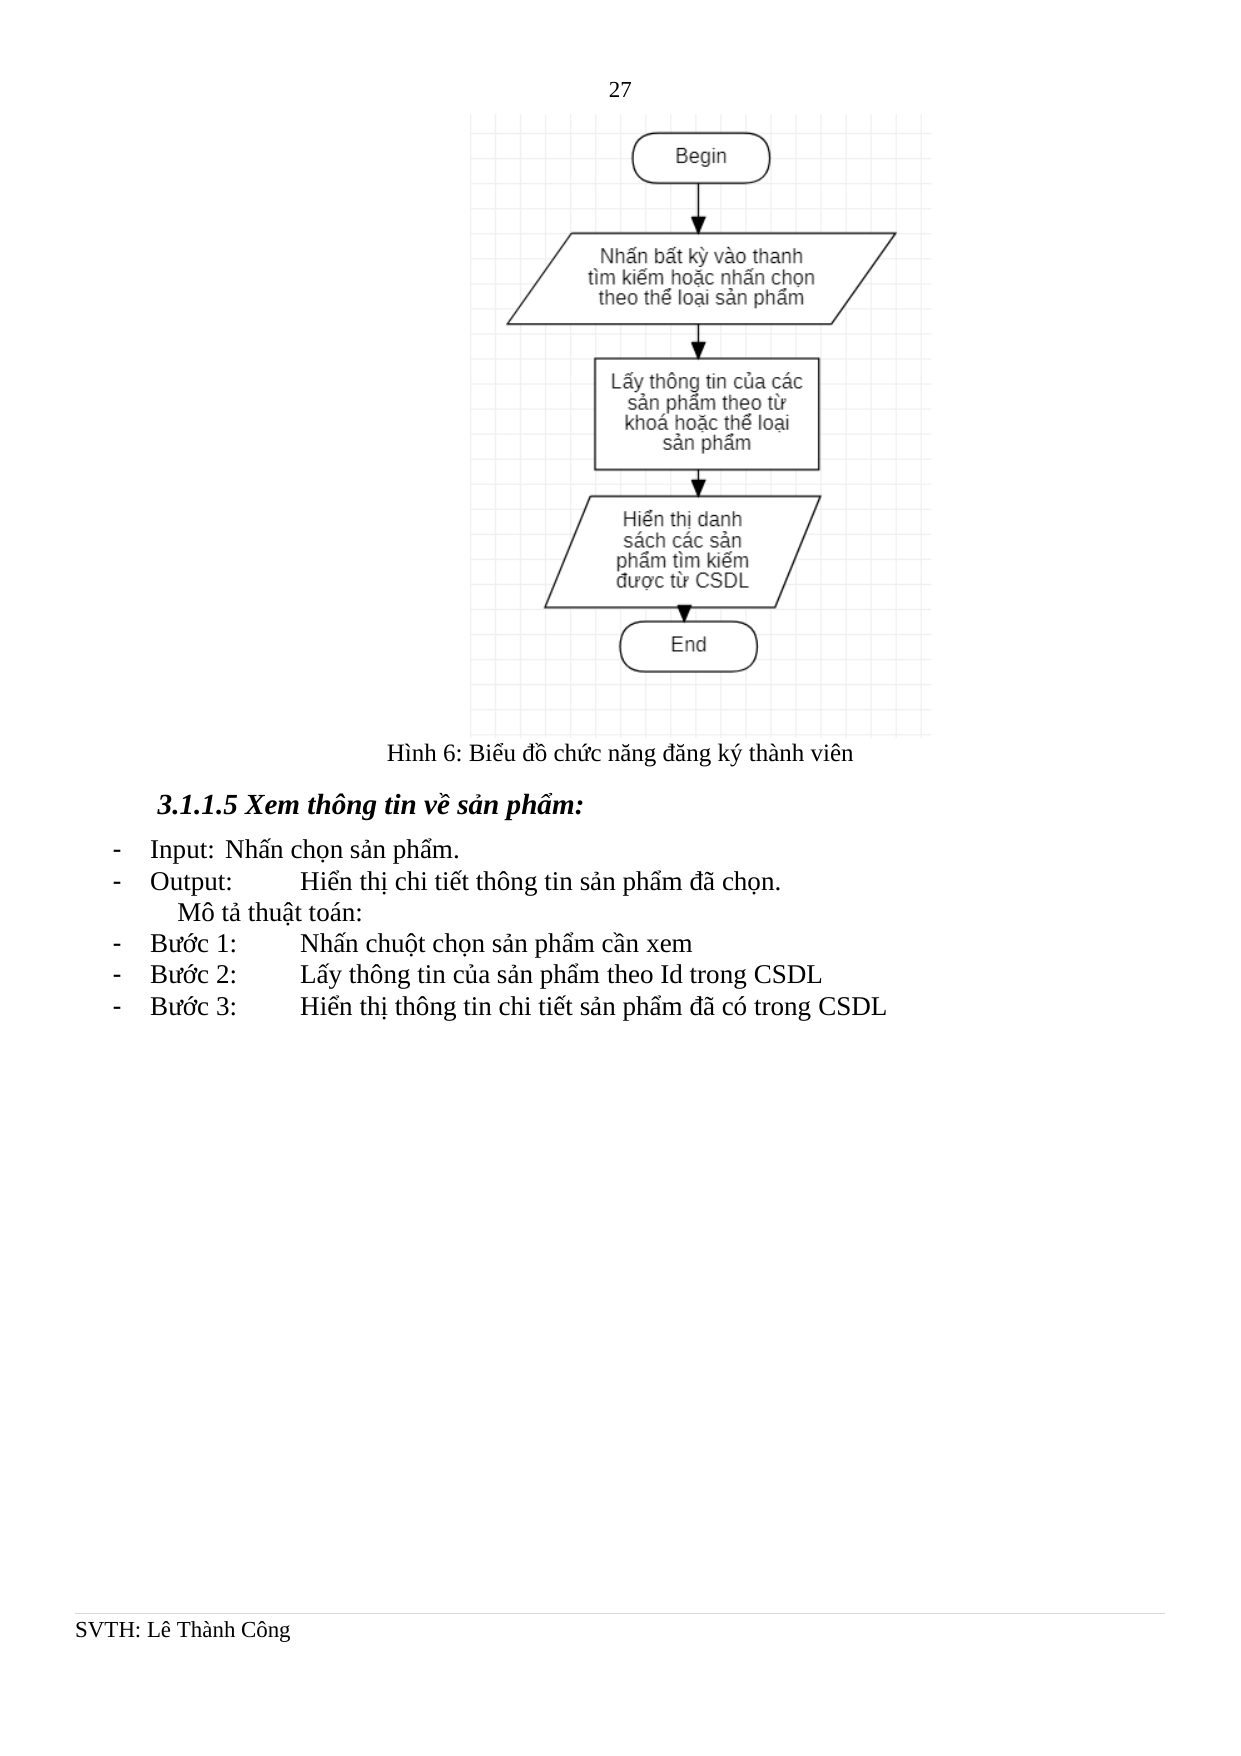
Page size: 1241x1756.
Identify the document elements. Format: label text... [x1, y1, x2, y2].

list Bước 1: Nhấn chuột chọn sản phẩm cần xem [112, 927, 1063, 958]
list Bước 2: Lấy thông tin của sản phẩm theo Id trong CSDL [112, 958, 1063, 990]
subtitle Xem thông tin về sản phẩm: [157, 787, 1165, 821]
list Bước 3: Hiển thị thông tin chi tiết sản phẩm đã có trong CSDL [112, 990, 1063, 1021]
list Output: Hiển thị chi tiết thông tin sản phẩm đã chọn. [112, 865, 1063, 896]
text Mô tả thuật toán: [177, 896, 1063, 927]
list Input: Nhấn chọn sản phẩm. [112, 833, 1063, 865]
text Hình 6: Biểu đồ chức năng đăng ký thành viên [75, 738, 1165, 767]
picture [470, 114, 932, 738]
